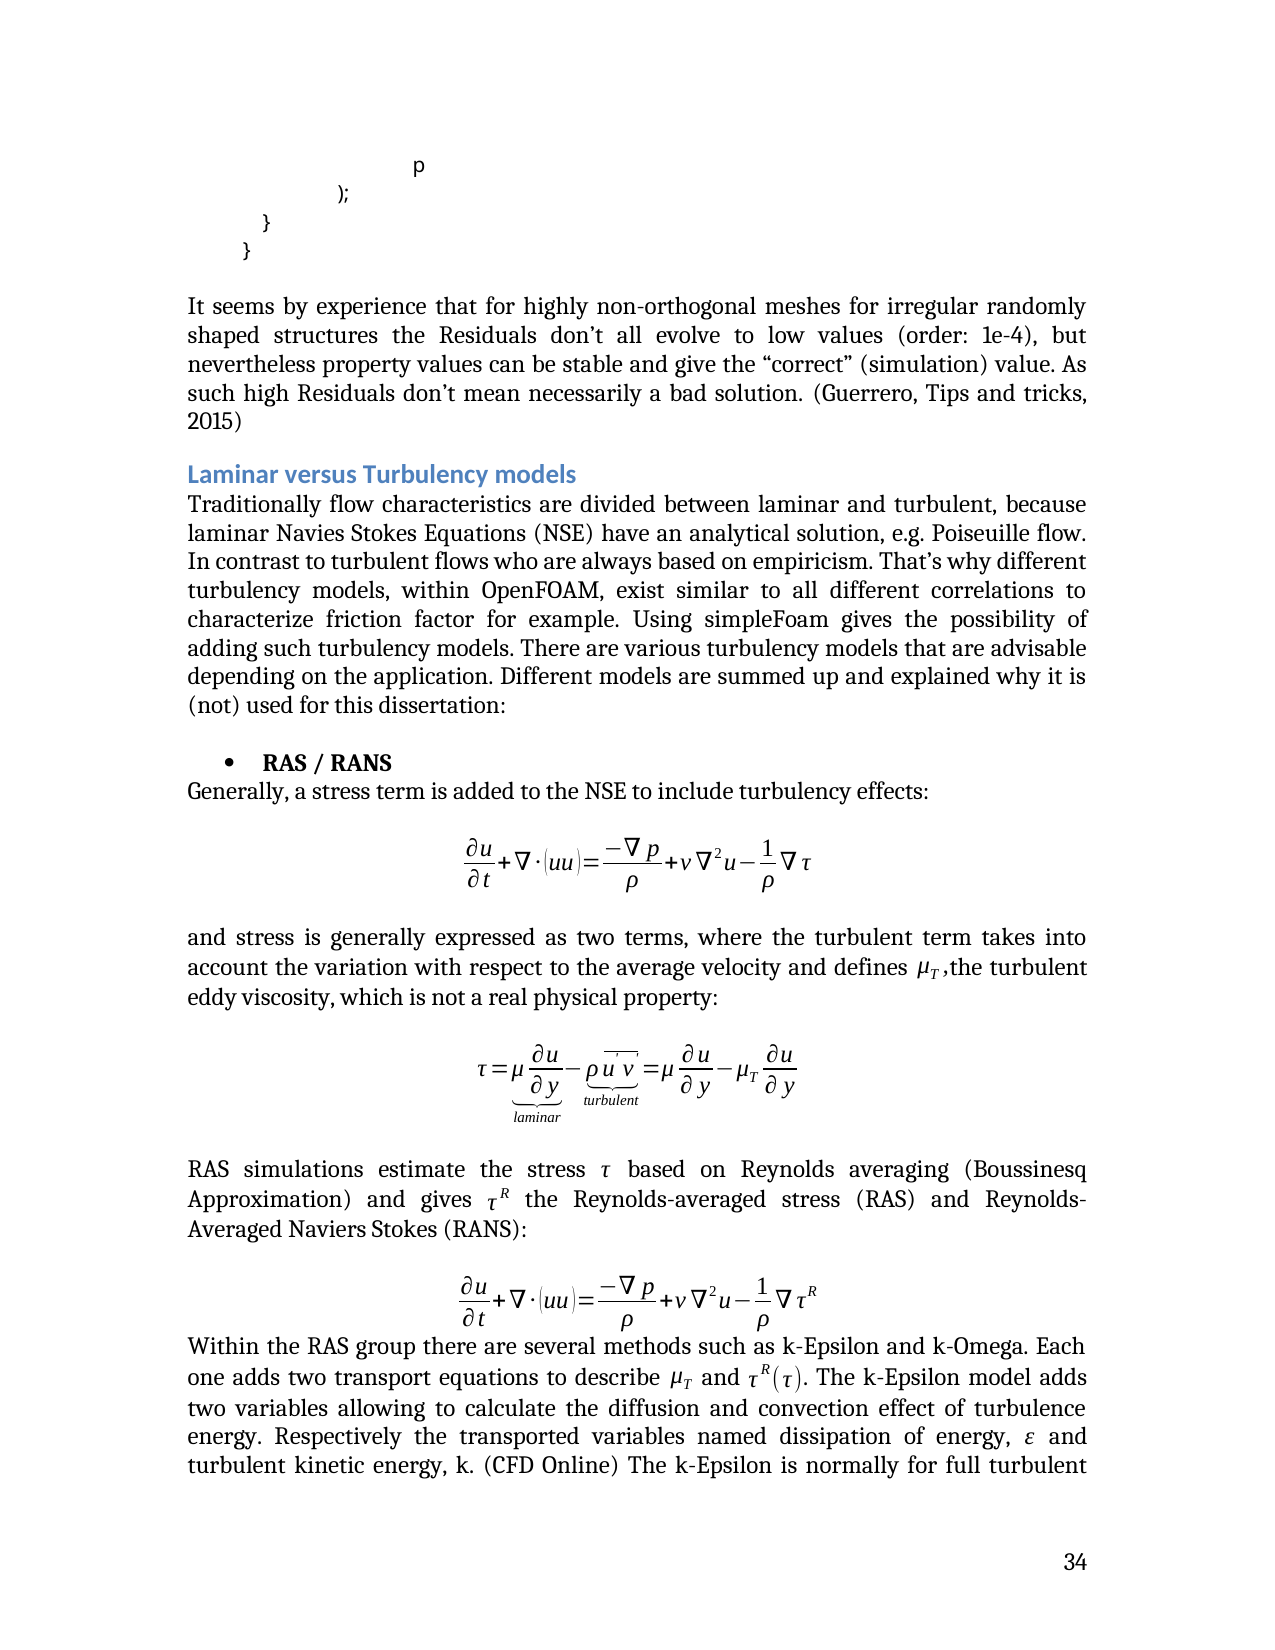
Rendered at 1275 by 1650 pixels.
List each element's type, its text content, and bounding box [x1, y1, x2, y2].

text It seems by experience that for highly non-orthogonal meshes for irregular randomly shaped structures the Residuals don’t all evolve to low values (order: 1e-4), but nevertheless property values can be stable and give the “correct” (simulation) value. As such high Residuals don’t mean necessarily a bad solution. (Guerrero, Tips and tricks, 2015) [187, 292, 1087, 436]
text p [243, 150, 1087, 178]
list RAS / RANS [225, 748, 1087, 777]
text RAS simulations estimate the stress based on Reynolds averaging (Boussinesq Approximation) and gives the Reynolds-averaged stress (RAS) and Reynolds-Averaged Naviers Stokes (RANS): [187, 1155, 1087, 1244]
text Traditionally flow characteristics are divided between laminar and turbulent, because laminar Navies Stokes Equations (NSE) have an analytical solution, e.g. Poiseuille flow. In contrast to turbulent flows who are always based on empiricism. That’s why different turbulency models, within OpenFOAM, exist similar to all different correlations to characterize friction factor for example. Using simpleFoam gives the possibility of adding such turbulency models. There are various turbulency models that are advisable depending on the application. Different models are summed up and explained why it is (not) used for this dissertation: [187, 490, 1087, 720]
subtitle Laminar versus Turbulency models [187, 457, 1087, 490]
text } [243, 207, 1087, 235]
text and stress is generally expressed as two terms, where the turbulent term takes into account the variation with respect to the average velocity and defines the turbulent eddy viscosity, which is not a real physical property: [187, 922, 1087, 1011]
text } [243, 235, 1087, 264]
text Generally, a stress term is added to the NSE to include turbulency effects: [187, 777, 1087, 806]
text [187, 1332, 1087, 1480]
text ); [243, 178, 1087, 207]
